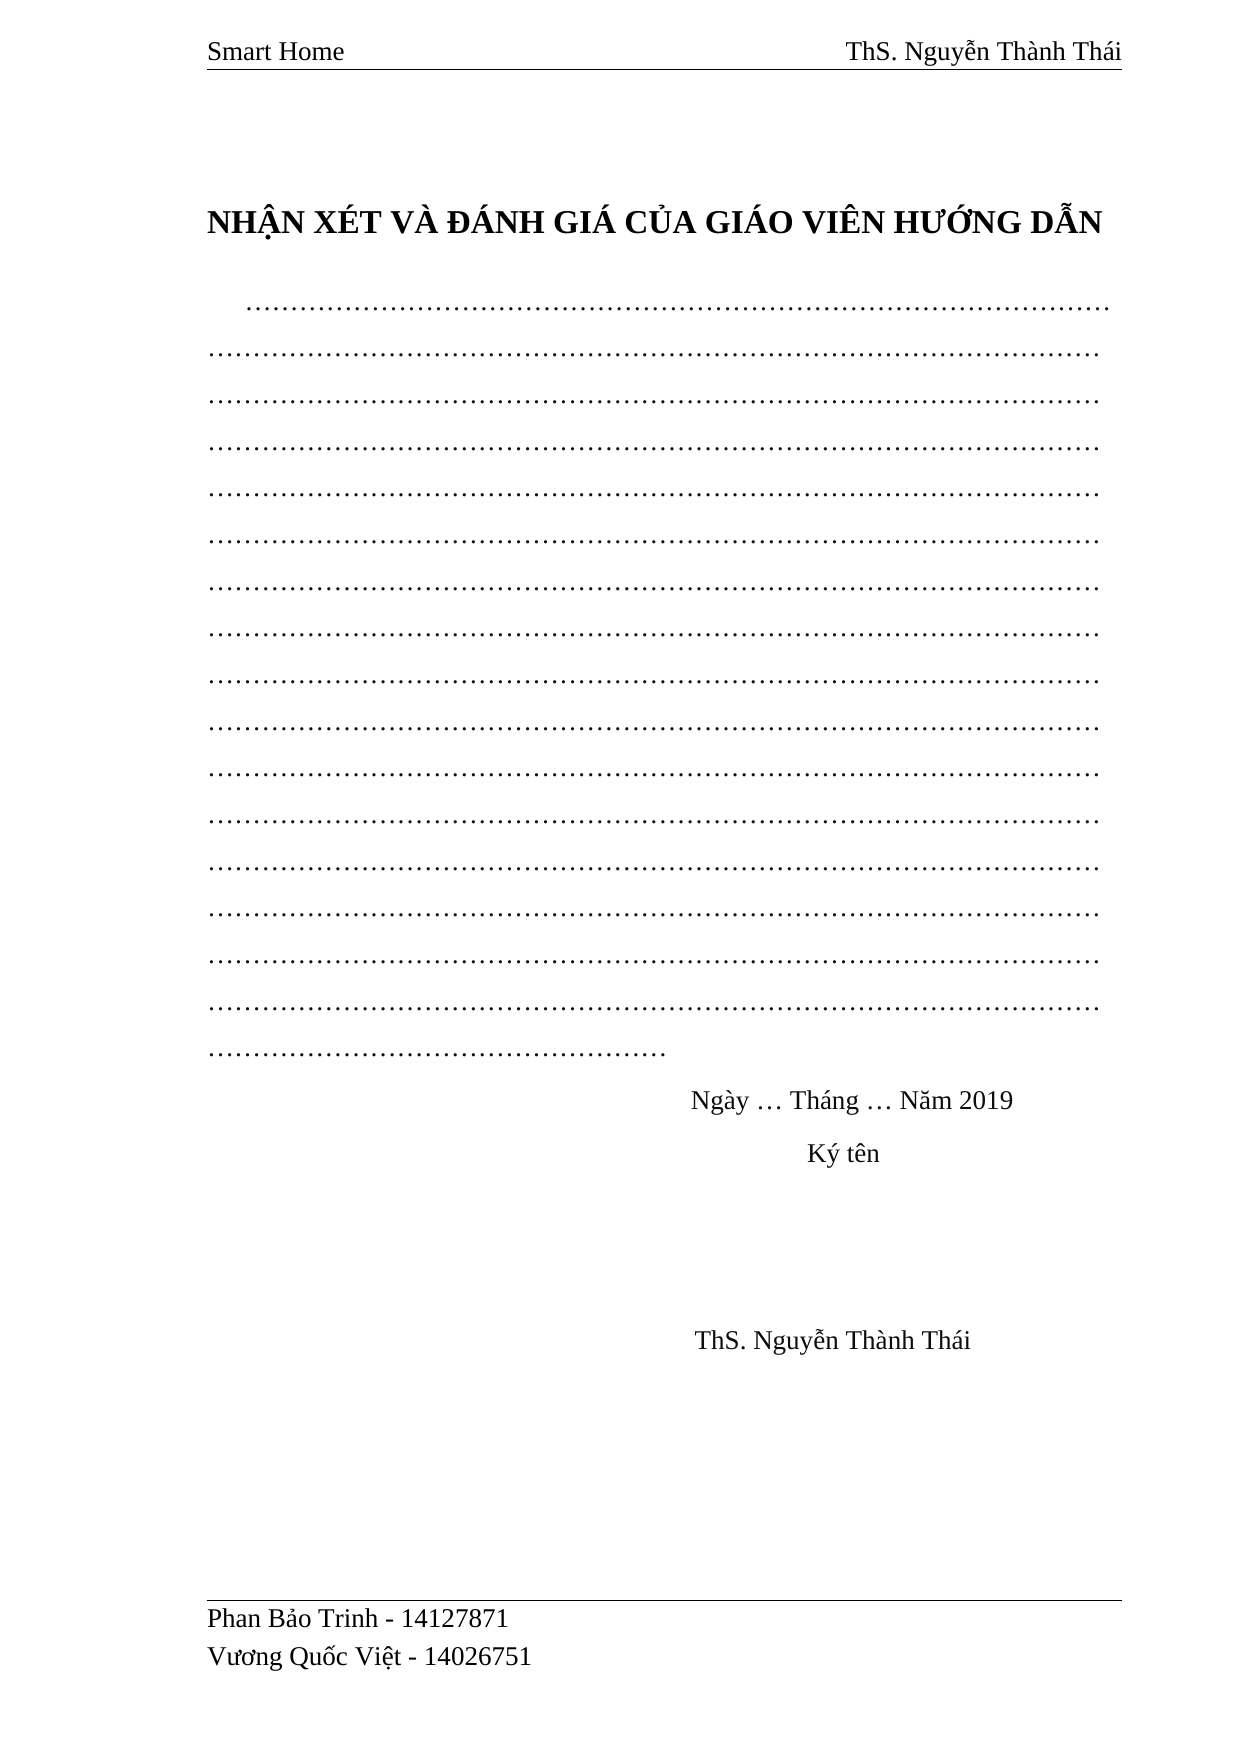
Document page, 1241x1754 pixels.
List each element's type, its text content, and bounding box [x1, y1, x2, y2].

text ThS. Nguyễn Thành Thái [657, 1324, 1122, 1355]
text Ngày … Tháng … Năm 2019 [507, 1084, 1122, 1115]
text ………………………………………………………………………………………………………………………………………………………………………………………………………………………………………………………………………………………………………………………………………………………………………………………………………………………………………………………………………………………………………………………………………………………………………………………………………………………………………………………………………………………………………………………………………………………………………………………………………………………………………………………………………………………………………………………………………………………………………………………………………………………………………………………………………………………………………………………………………………………………………………………………………………………………………………………………………………………………………………………………………………………………………………………………………………………………………………………………………………………………………… [207, 285, 1122, 1062]
text Ký tên [732, 1137, 1122, 1168]
subtitle NHẬN XÉT VÀ ĐÁNH GIÁ CỦA GIÁO VIÊN HƯỚNG DẪN [207, 202, 1122, 241]
